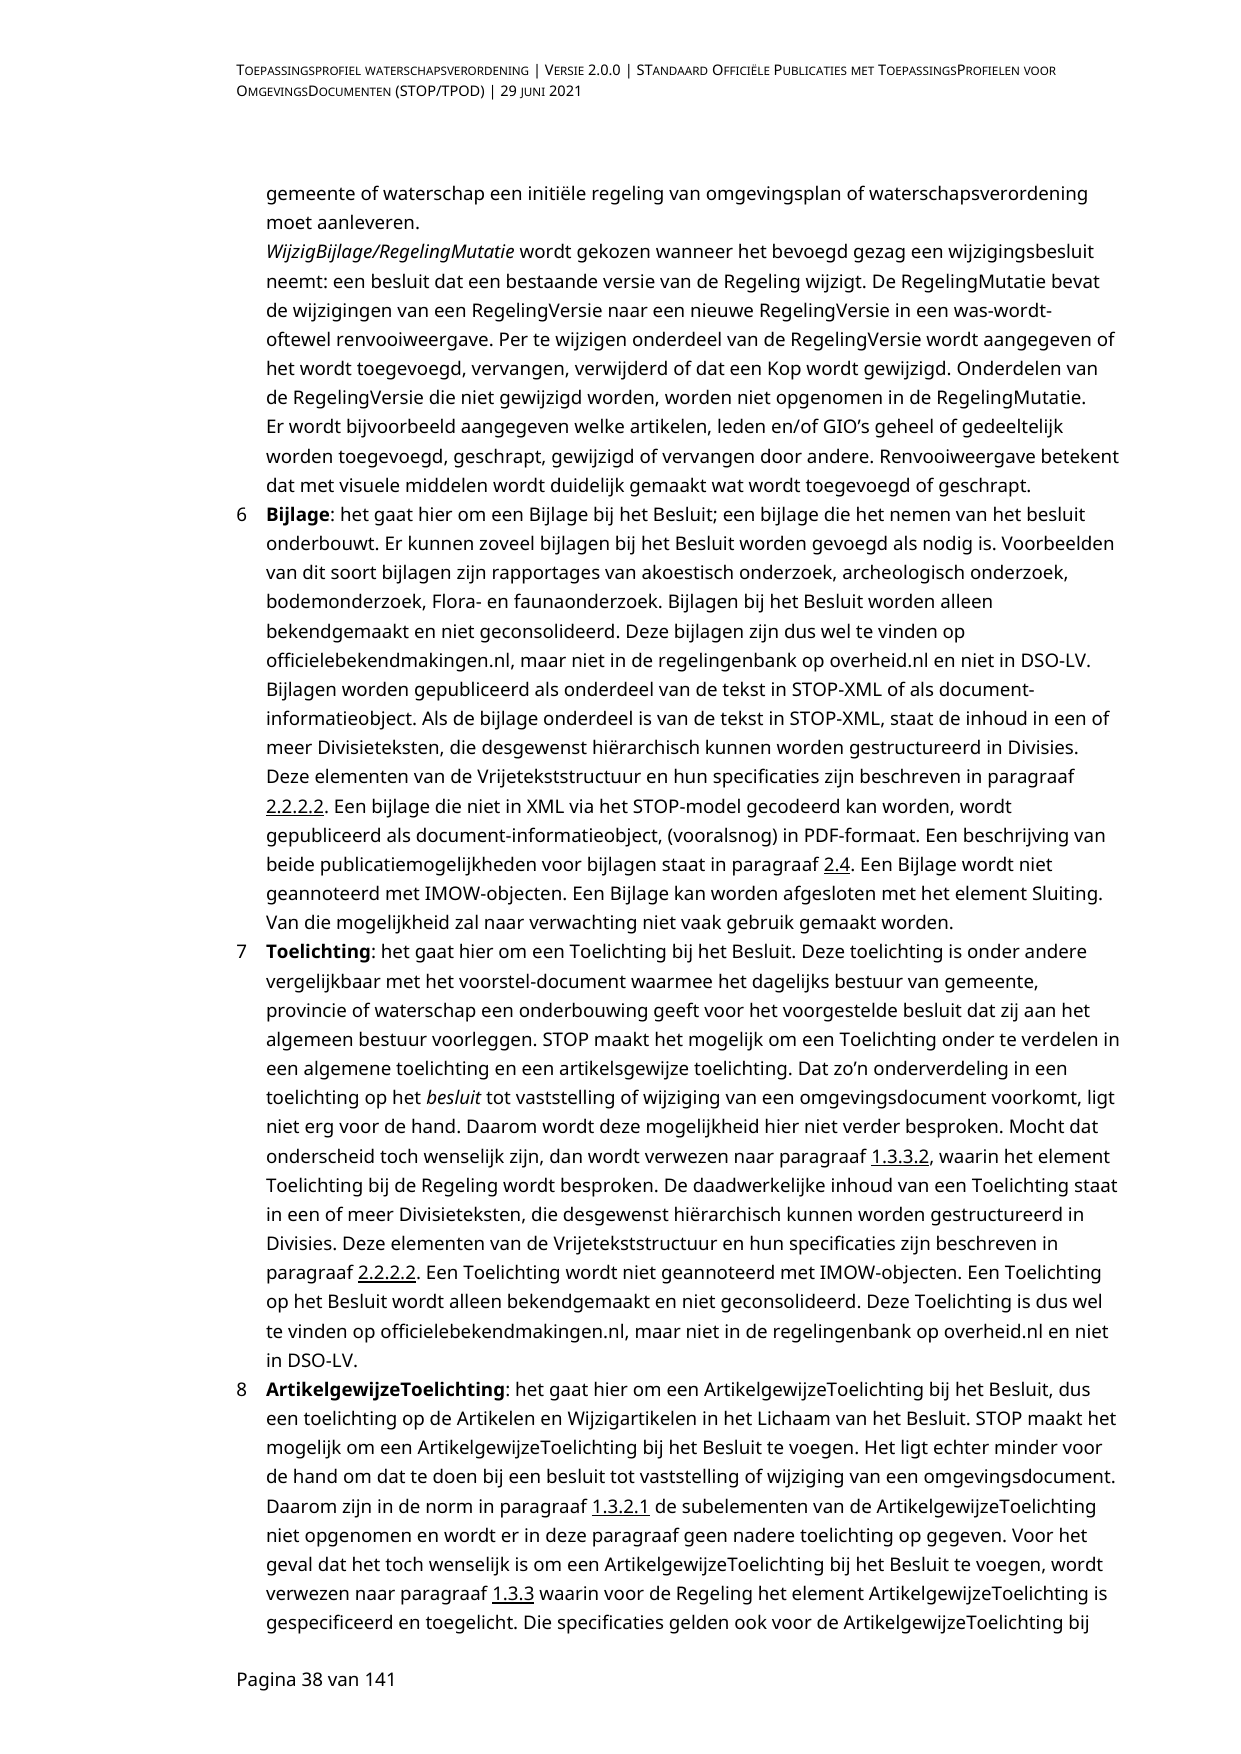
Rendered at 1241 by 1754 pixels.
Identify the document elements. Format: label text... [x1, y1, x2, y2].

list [236, 1373, 1122, 1636]
list Bijlage: het gaat hier om een Bijlage bij het Besluit; een bijlage die het nemen van het besluit onderbouwt. Er kunnen zoveel bijlagen bij het Besluit worden gevoegd als nodig is. Voorbeelden van dit soort bijlagen zijn rapportages van akoestisch onderzoek, archeologisch onderzoek, bodemonderzoek, Flora- en faunaonderzoek. Bijlagen bij het Besluit worden alleen bekendgemaakt en niet geconsolideerd. Deze bijlagen zijn dus wel te vinden op officielebekendmakingen.nl, maar niet in de regelingenbank op overheid.nl en niet in DSO-LV. Bijlagen worden gepubliceerd als onderdeel van de tekst in STOP-XML of als document-informatieobject. Als de bijlage onderdeel is van de tekst in STOP-XML, staat de inhoud in een of meer Divisieteksten, die desgewenst hiërarchisch kunnen worden gestructureerd in Divisies. Deze elementen van de Vrijetekststructuur en hun specificaties zijn beschreven in paragraaf 5.2.2.2. Een bijlage die niet in XML via het STOP-model gecodeerd kan worden, wordt gepubliceerd als document-informatieobject, (vooralsnog) in PDF-formaat. Een beschrijving van beide publicatiemogelijkheden voor bijlagen staat in paragraaf 5.4. Een Bijlage wordt niet geannoteerd met IMOW-objecten. Een Bijlage kan worden afgesloten met het element Sluiting. Van die mogelijkheid zal naar verwachting niet vaak gebruik gemaakt worden. [236, 498, 1122, 936]
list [236, 177, 1122, 498]
list Toelichting: het gaat hier om een Toelichting bij het Besluit. Deze toelichting is onder andere vergelijkbaar met het voorstel-document waarmee het dagelijks bestuur van gemeente, provincie of waterschap een onderbouwing geeft voor het voorgestelde besluit dat zij aan het algemeen bestuur voorleggen. STOP maakt het mogelijk om een Toelichting onder te verdelen in een algemene toelichting en een artikelsgewijze toelichting. Dat zo’n onderverdeling in een toelichting op het besluit tot vaststelling of wijziging van een omgevingsdocument voorkomt, ligt niet erg voor de hand. Daarom wordt deze mogelijkheid hier niet verder besproken. Mocht dat onderscheid toch wenselijk zijn, dan wordt verwezen naar paragraaf 4.3.3.2, waarin het element Toelichting bij de Regeling wordt besproken. De daadwerkelijke inhoud van een Toelichting staat in een of meer Divisieteksten, die desgewenst hiërarchisch kunnen worden gestructureerd in Divisies. Deze elementen van de Vrijetekststructuur en hun specificaties zijn beschreven in paragraaf 5.2.2.2. Een Toelichting wordt niet geannoteerd met IMOW-objecten. Een Toelichting op het Besluit wordt alleen bekendgemaakt en niet geconsolideerd. Deze Toelichting is dus wel te vinden op officielebekendmakingen.nl, maar niet in de regelingenbank op overheid.nl en niet in DSO-LV. [236, 936, 1122, 1373]
